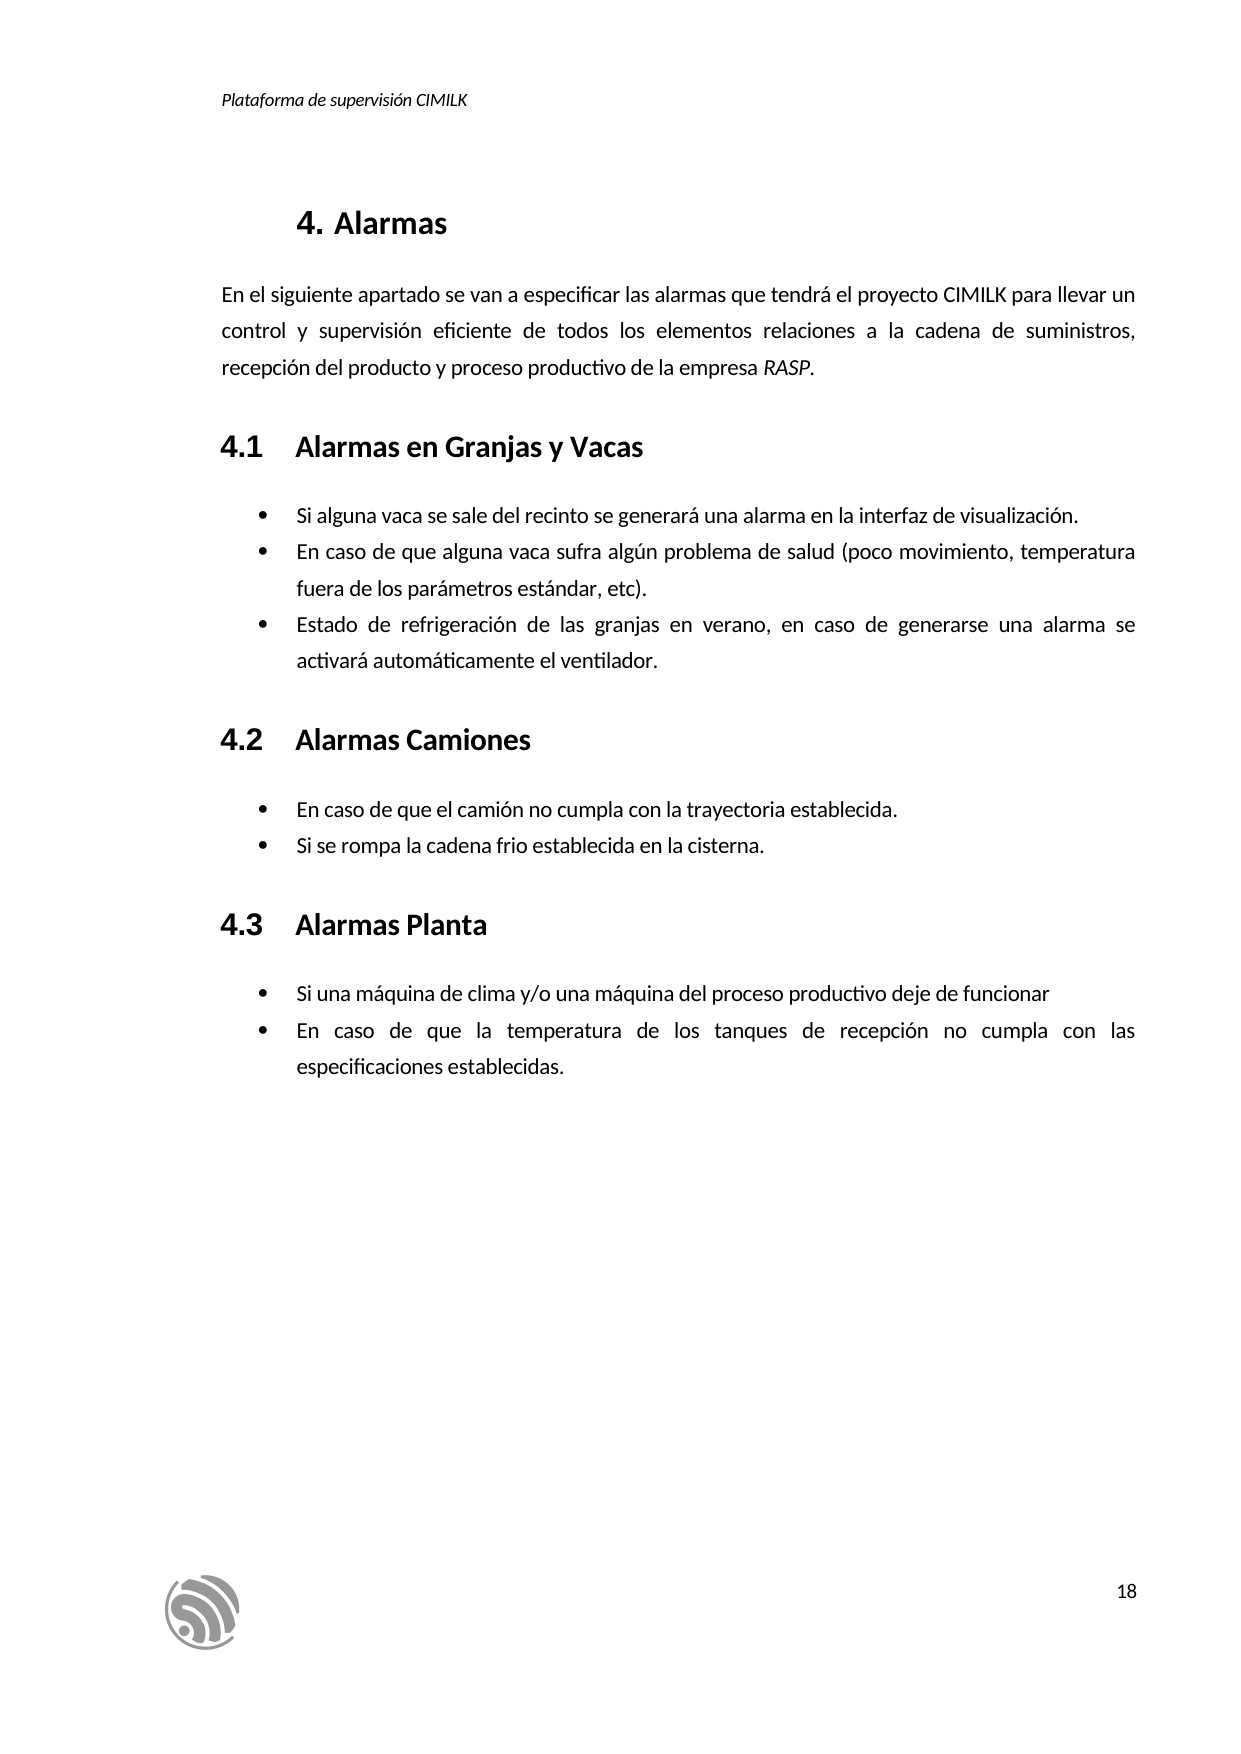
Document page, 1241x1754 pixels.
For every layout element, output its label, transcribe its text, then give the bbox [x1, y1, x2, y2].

subtitle Alarmas en Granjas y Vacas [220, 427, 1137, 465]
subtitle Alarmas Camiones [220, 720, 1137, 758]
list Si una máquina de clima y/o una máquina del proceso productivo deje de funcionar [259, 979, 1137, 1008]
list En caso de que el camión no cumpla con la trayectoria establecida. [259, 795, 1137, 823]
picture [147, 1553, 260, 1666]
list En caso de que la temperatura de los tanques de recepción no cumpla con las especificaciones establecidas. [259, 1016, 1137, 1080]
list En caso de que alguna vaca sufra algún problema de salud (poco movimiento, temperatura fuera de los parámetros estándar, etc). [259, 537, 1137, 602]
list Estado de refrigeración de las granjas en verano, en caso de generarse una alarma se activará automáticamente el ventilador. [259, 610, 1137, 674]
text En el siguiente apartado se van a especificar las alarmas que tendrá el proyecto CIMILK para llevar un control y supervisión eficiente de todos los elementos relaciones a la cadena de suministros, recepción del producto y proceso productivo de la empresa RASP. [221, 280, 1137, 381]
list Si alguna vaca se sale del recinto se generará una alarma en la interfaz de visualización. [259, 501, 1137, 529]
subtitle Alarmas Planta [220, 905, 1137, 943]
subtitle Alarmas [296, 202, 1137, 243]
list Si se rompa la cadena frio establecida en la cisterna. [259, 831, 1137, 859]
